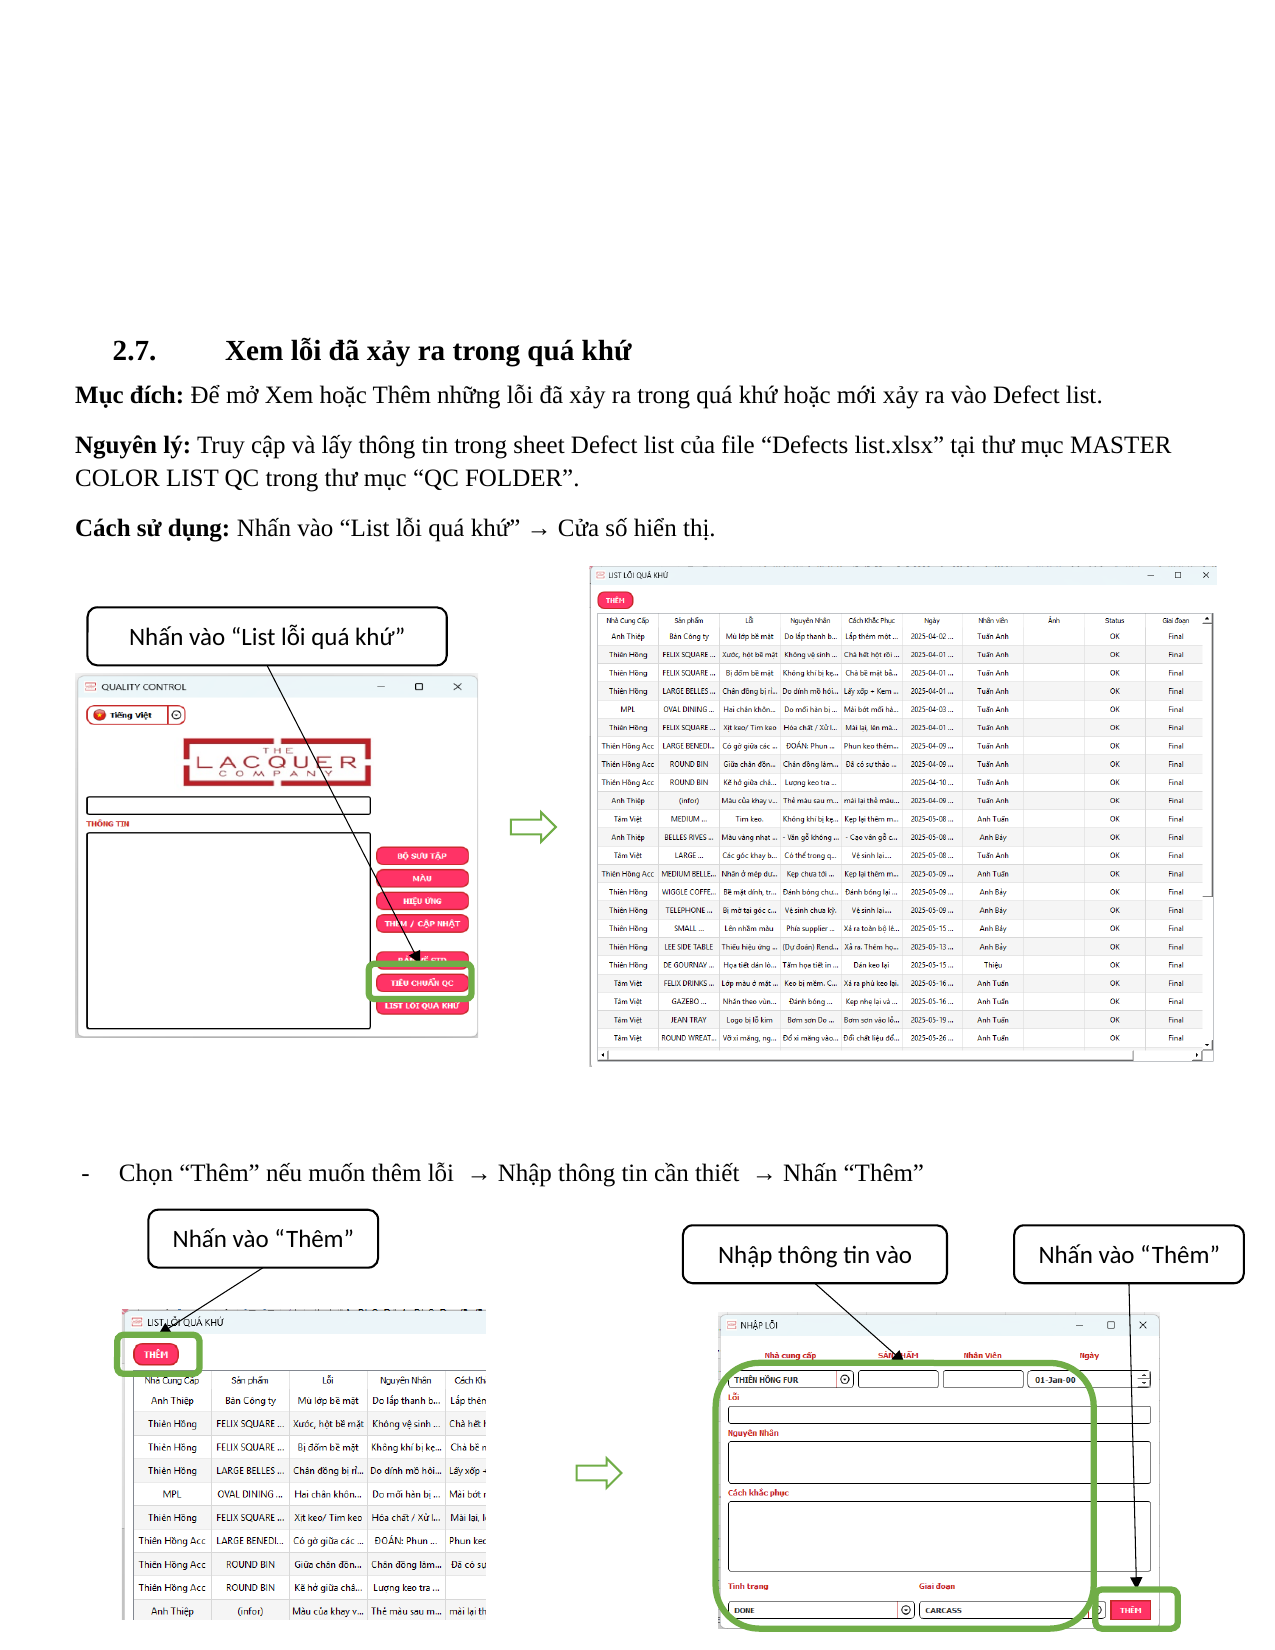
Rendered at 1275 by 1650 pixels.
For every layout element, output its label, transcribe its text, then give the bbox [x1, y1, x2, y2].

picture [719, 1366, 1090, 1625]
picture [850, 1312, 1135, 1587]
picture [372, 967, 468, 995]
text Mục đích: Để mở Xem hoặc Thêm những lỗi đã xảy ra trong quá khứ hoặc mới xảy ra vào Defect list. [75, 380, 1200, 409]
picture [718, 1609, 740, 1629]
list Chọn “Thêm” nếu muốn thêm lỗi → Nhập thông tin cần thiết → Nhấn “Thêm” [81, 1158, 1200, 1187]
picture [1099, 1593, 1160, 1625]
subtitle Xem lỗi đã xảy ra trong quá khứ [112, 333, 1200, 367]
picture [588, 566, 1216, 1066]
text Nguyên lý: Truy cập và lấy thông tin trong sheet Defect list của file “Defects list.xlsx” tại thư mục MASTER COLOR LIST QC trong thư mục “QC FOLDER”. [75, 430, 1200, 492]
picture [1131, 1312, 1160, 1586]
picture [75, 673, 479, 1038]
picture [121, 1309, 195, 1331]
picture [718, 1312, 894, 1382]
picture [1069, 1608, 1094, 1629]
picture [121, 1309, 486, 1620]
text Cách sử dụng: Nhấn vào “List lỗi quá khứ” → Cửa số hiển thị. [75, 513, 1200, 541]
picture [121, 1338, 196, 1370]
